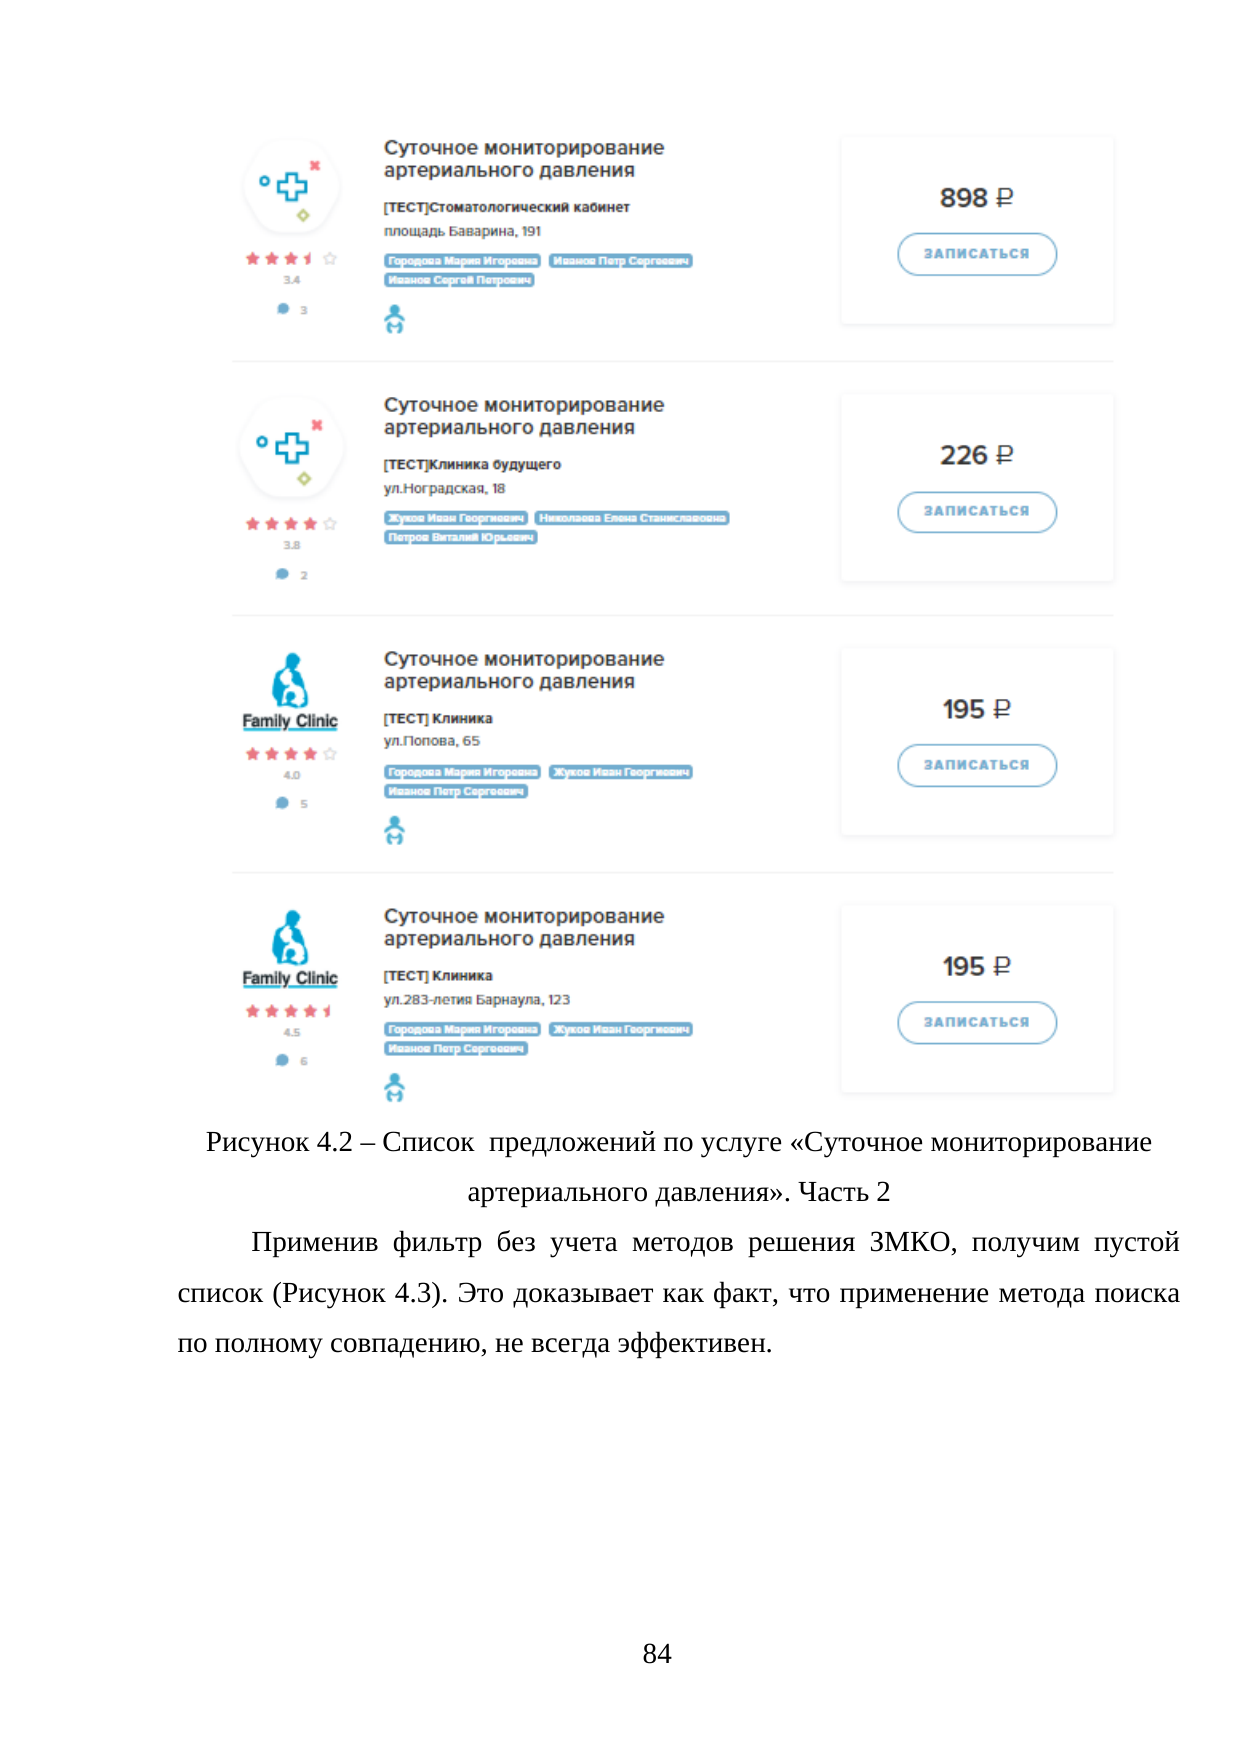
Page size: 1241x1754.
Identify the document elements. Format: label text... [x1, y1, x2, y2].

text Рисунок 4.2 – Список предложений по услуге «Суточное мониторирование артериального давления». Часть 2 [177, 1124, 1181, 1208]
text Применив фильтр без учета методов решения ЗМКО, получим пустой список (Рисунок 4.3). Это доказывает как факт, что применение метода поиска по полному совпадению, не всегда эффективен. [177, 1224, 1181, 1359]
picture [183, 118, 1176, 1107]
